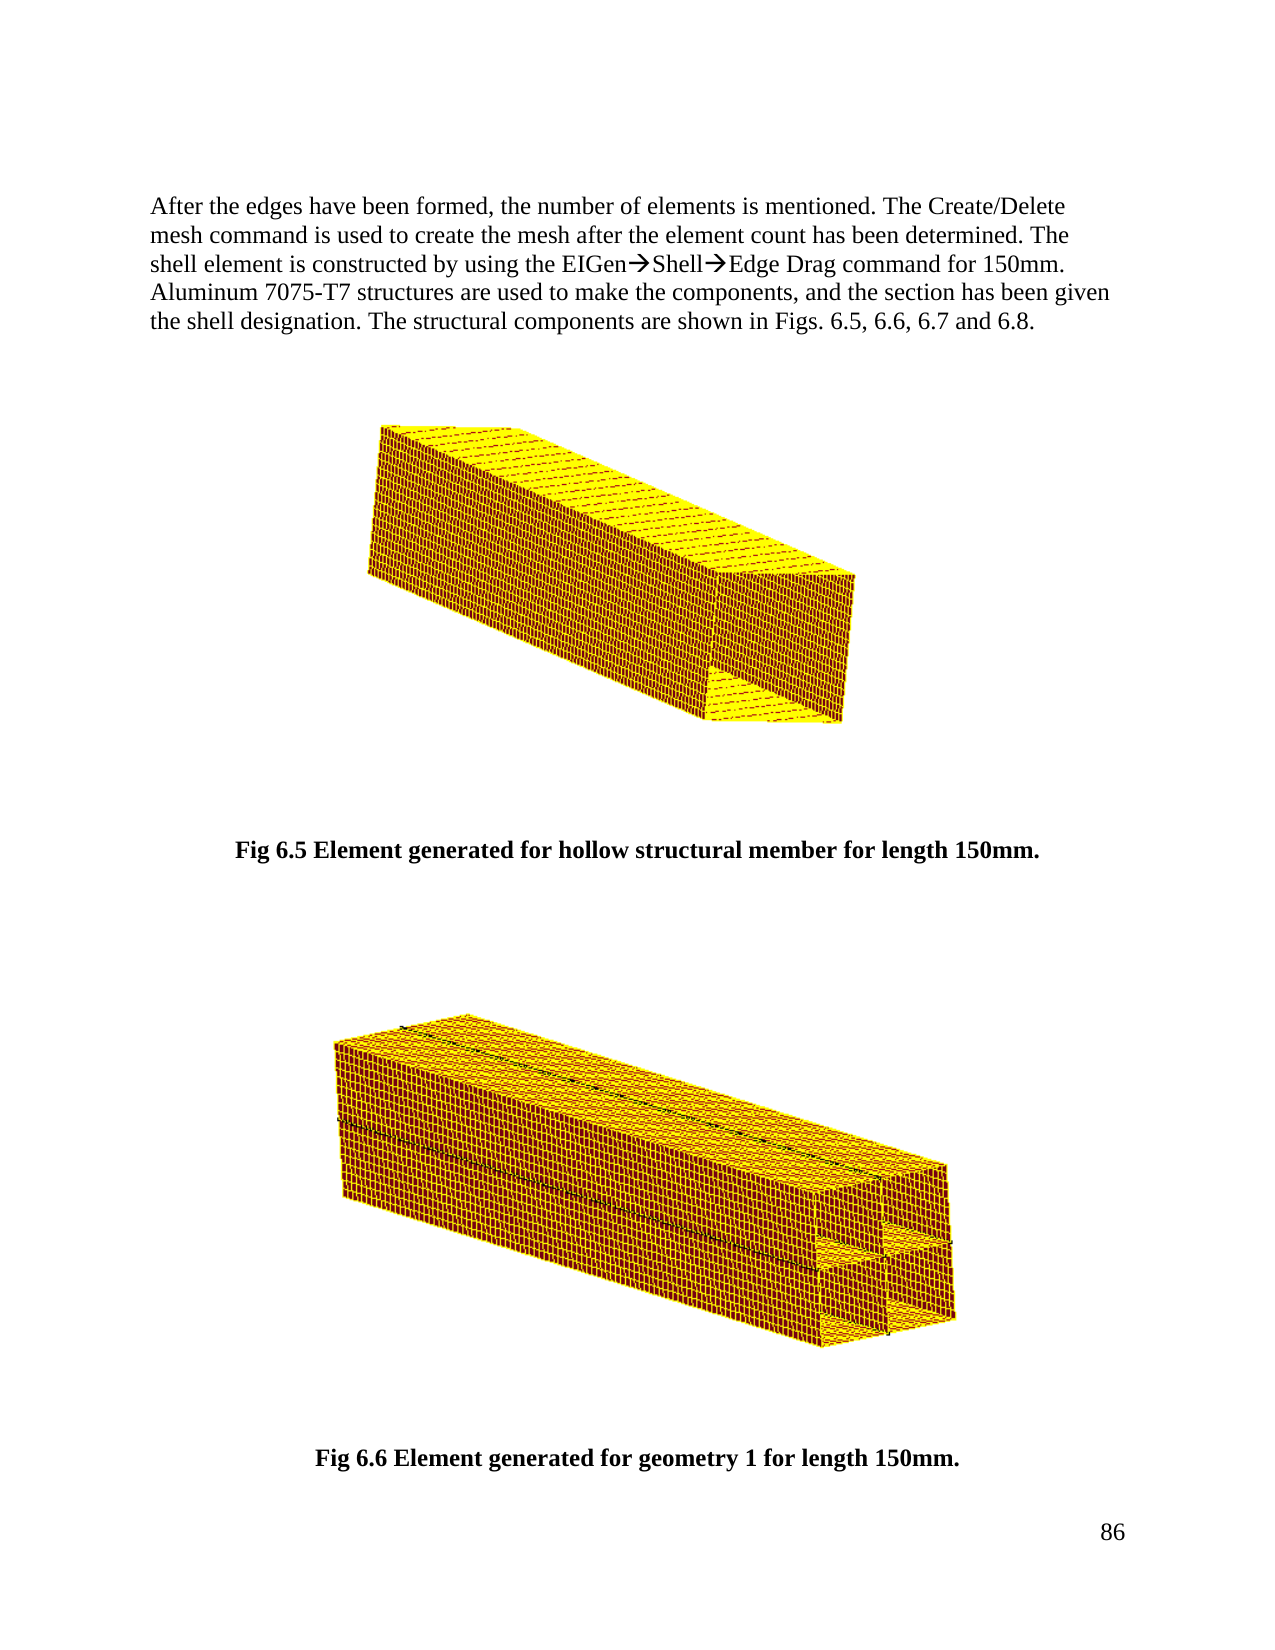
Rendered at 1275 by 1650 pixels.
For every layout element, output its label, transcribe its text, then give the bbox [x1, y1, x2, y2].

text Fig 6.6 Element generated for geometry 1 for length 150mm. [150, 1443, 1125, 1471]
picture [347, 347, 928, 823]
text Fig 6.5 Element generated for hollow structural member for length 150mm. [150, 835, 1125, 864]
picture [261, 917, 1014, 1431]
text After the edges have been formed, the number of elements is mentioned. The Create/Delete mesh command is used to create the mesh after the element count has been determined. The shell element is constructed by using the EIGenShellEdge Drag command for 150mm. Aluminum 7075-T7 structures are used to make the components, and the section has been given the shell designation. The structural components are shown in Figs. 6.5, 6.6, 6.7 and 6.8. [150, 191, 1125, 335]
